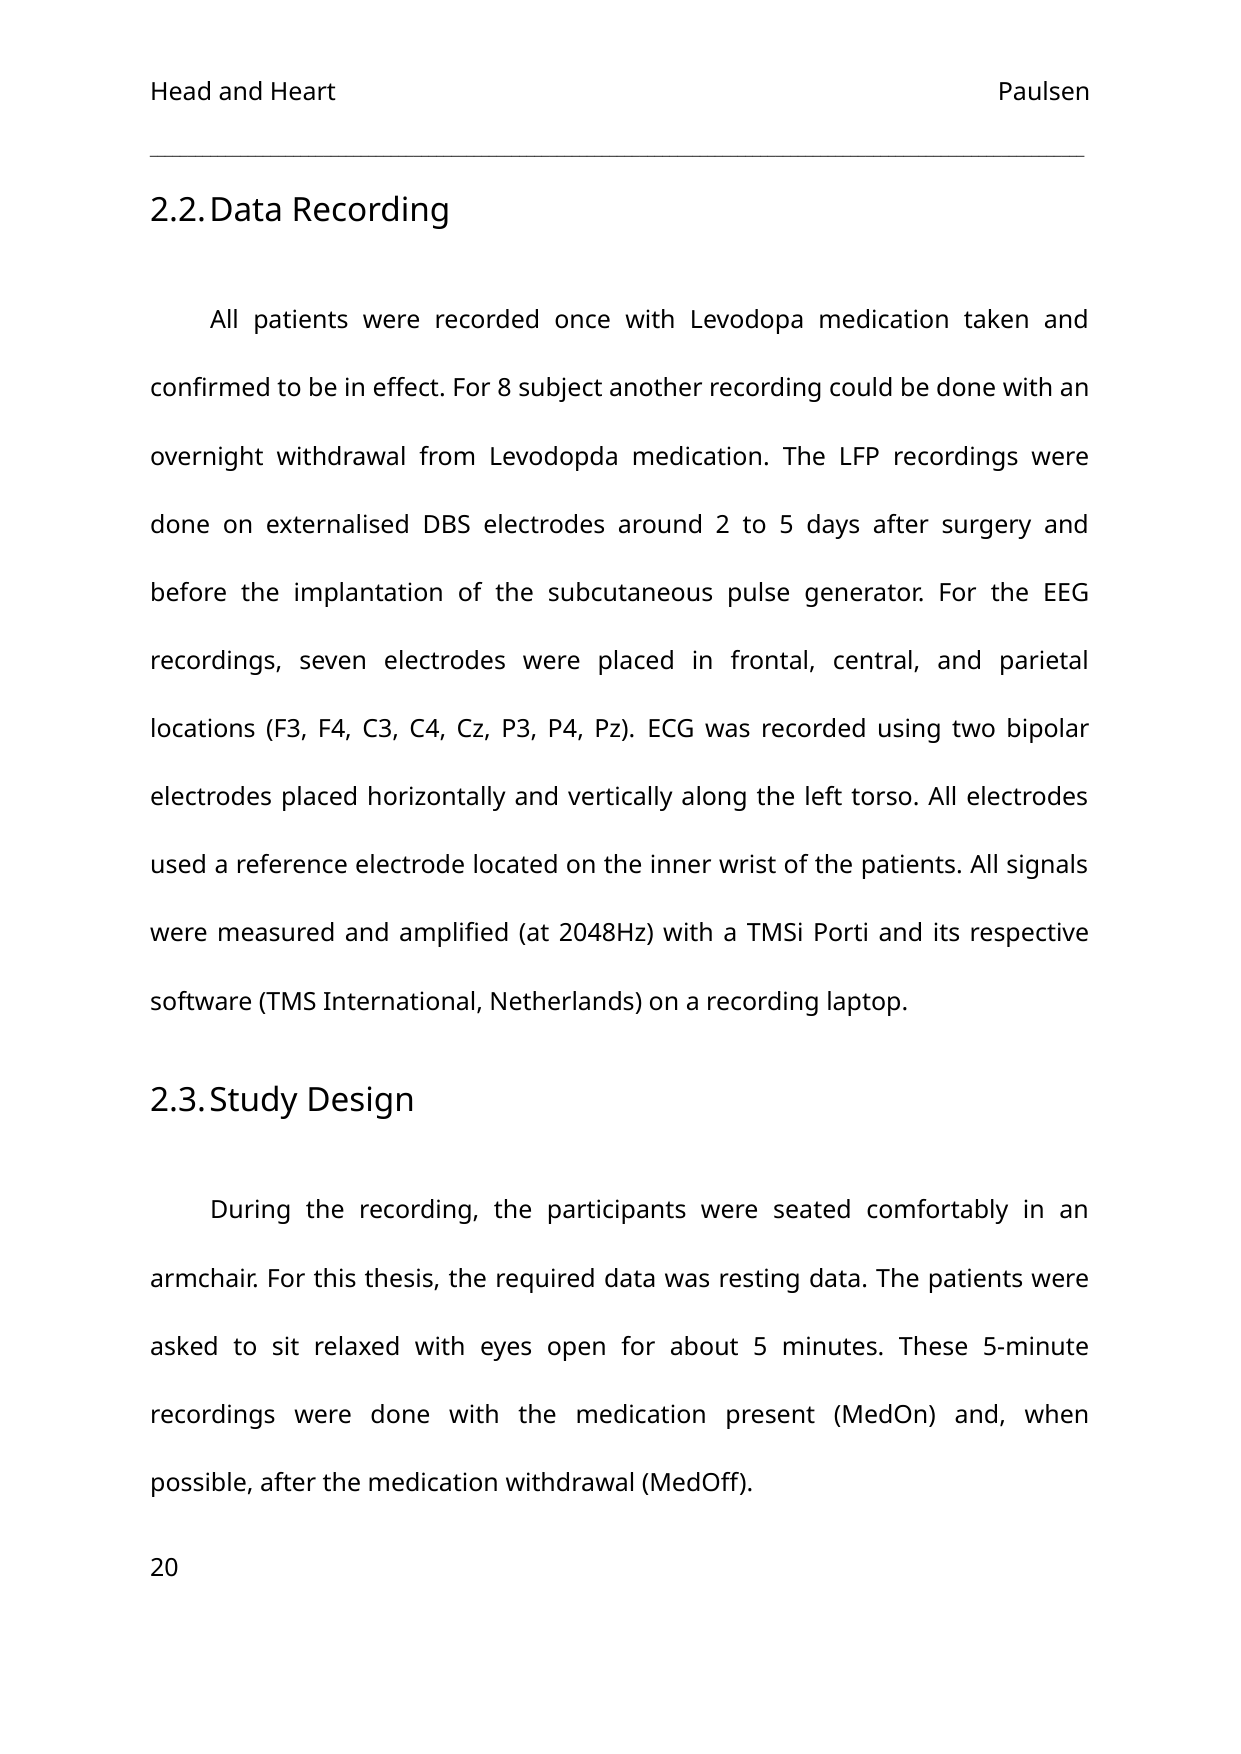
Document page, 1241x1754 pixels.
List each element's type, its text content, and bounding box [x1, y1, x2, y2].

subtitle Study Design [150, 1076, 1090, 1122]
subtitle Data Recording [150, 186, 1090, 231]
text All patients were recorded once with Levodopa medication taken and confirmed to be in effect. For 8 subject another recording could be done with an overnight withdrawal from Levodopda medication. The LFP recordings were done on externalised DBS electrodes around 2 to 5 days after surgery and before the implantation of the subcutaneous pulse generator. For the EEG recordings, seven electrodes were placed in frontal, central, and parietal locations (F3, F4, C3, C4, Cz, P3, P4, Pz). ECG was recorded using two bipolar electrodes placed horizontally and vertically along the left torso. All electrodes used a reference electrode located on the inner wrist of the patients. All signals were measured and amplified (at 2048Hz) with a TMSi Porti and its respective software (TMS International, Netherlands) on a recording laptop. [150, 302, 1090, 1017]
text During the recording, the participants were seated comfortably in an armchair. For this thesis, the required data was resting data. The patients were asked to sit relaxed with eyes open for about 5 minutes. These 5-minute recordings were done with the medication present (MedOn) and, when possible, after the medication withdrawal (MedOff). [150, 1192, 1090, 1499]
